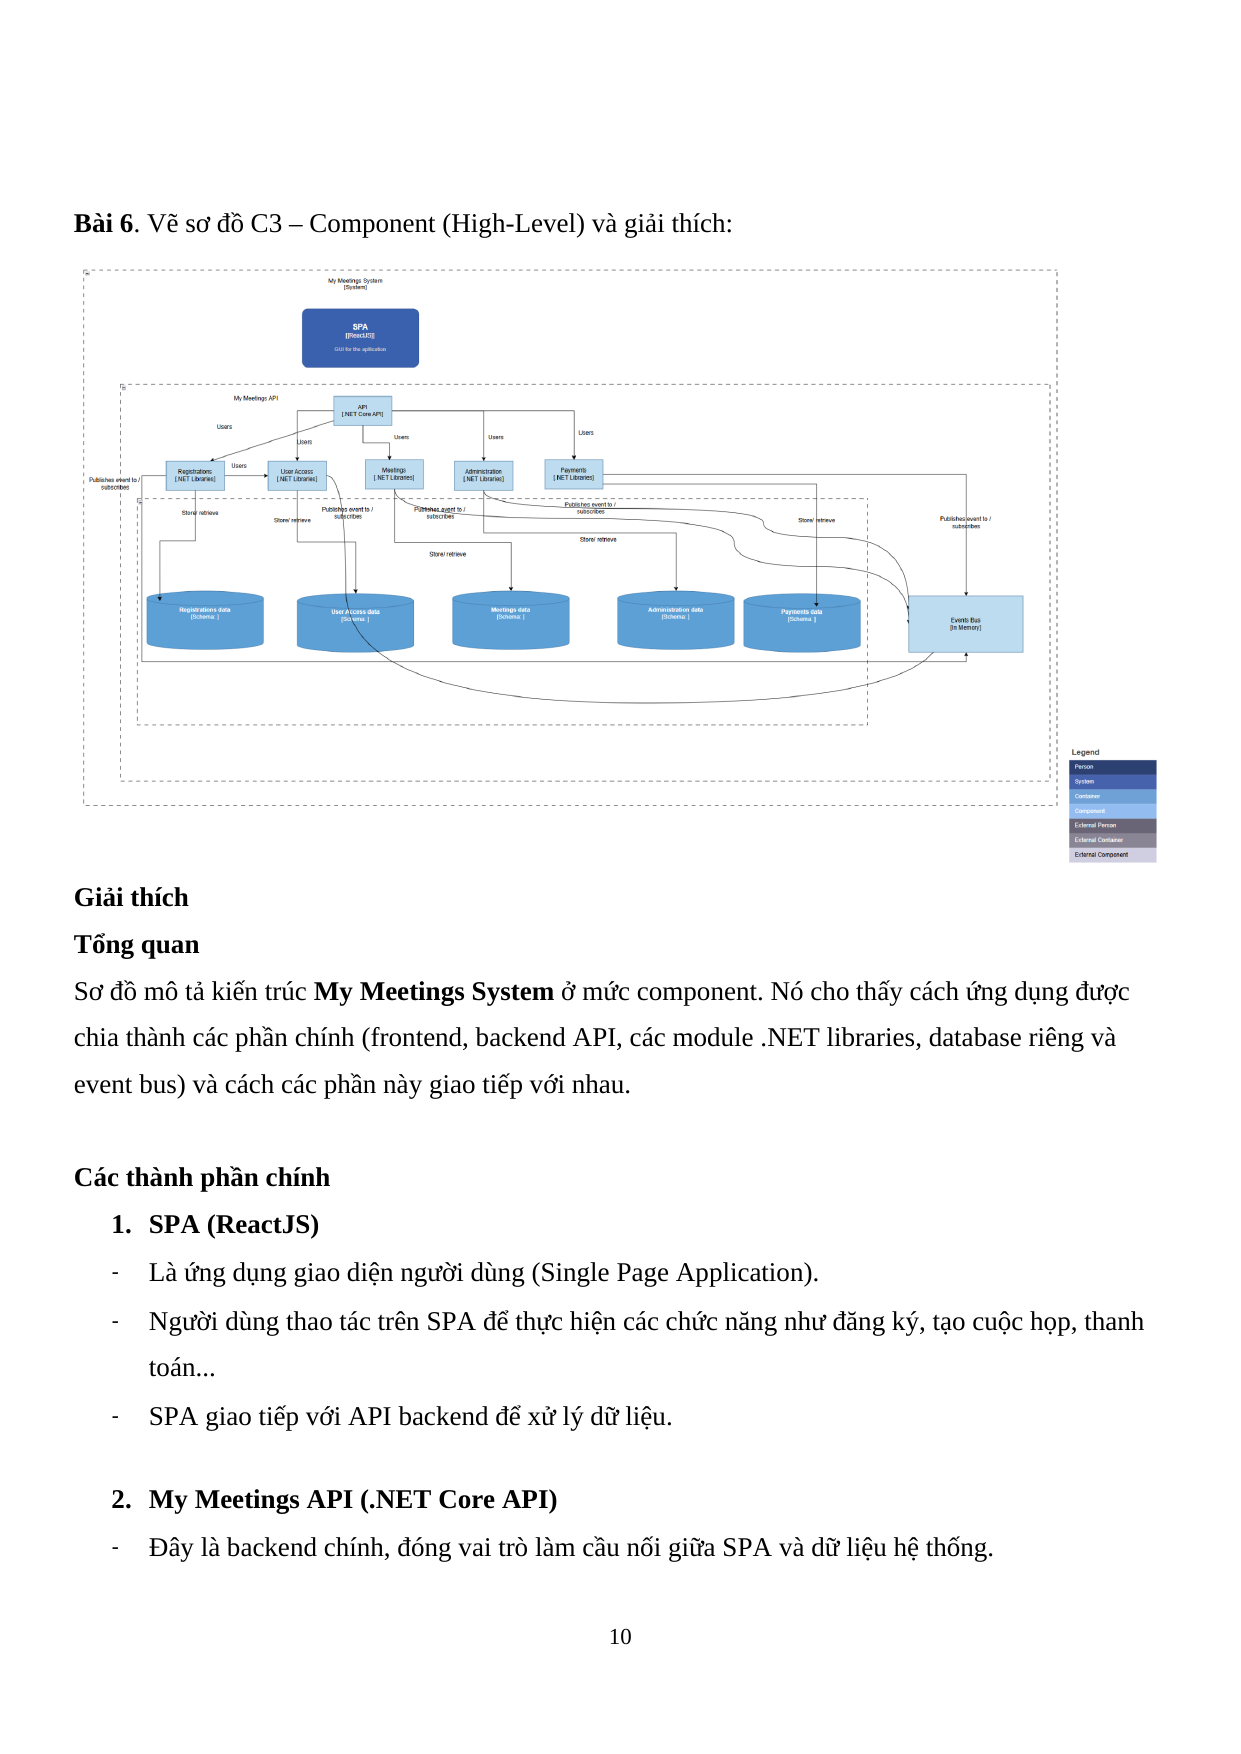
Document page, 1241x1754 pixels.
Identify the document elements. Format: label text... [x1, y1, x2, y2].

list Người dùng thao tác trên SPA để thực hiện các chức năng như đăng ký, tạo cuộc họp, thanh toán... [111, 1303, 1166, 1383]
picture [73, 262, 1167, 869]
text Các thành phần chính [74, 1161, 1166, 1193]
list SPA (ReactJS) [111, 1208, 1166, 1239]
list My Meetings API (.NET Core API) [111, 1483, 1166, 1514]
list SPA giao tiếp với API backend để xử lý dữ liệu. [111, 1398, 1166, 1470]
text Giải thích [74, 881, 1166, 913]
list Là ứng dụng giao diện người dùng (Single Page Application). [111, 1255, 1166, 1287]
subtitle Bài 6. Vẽ sơ đồ C3 – Component (High-Level) và giải thích: [74, 207, 1166, 238]
text Sơ đồ mô tả kiến trúc My Meetings System ở mức component. Nó cho thấy cách ứng dụng được chia thành các phần chính (frontend, backend API, các module .NET libraries, database riêng và event bus) và cách các phần này giao tiếp với nhau. [74, 975, 1166, 1099]
list Đây là backend chính, đóng vai trò làm cầu nối giữa SPA và dữ liệu hệ thống. [111, 1530, 1166, 1562]
text Tổng quan [74, 928, 1166, 959]
